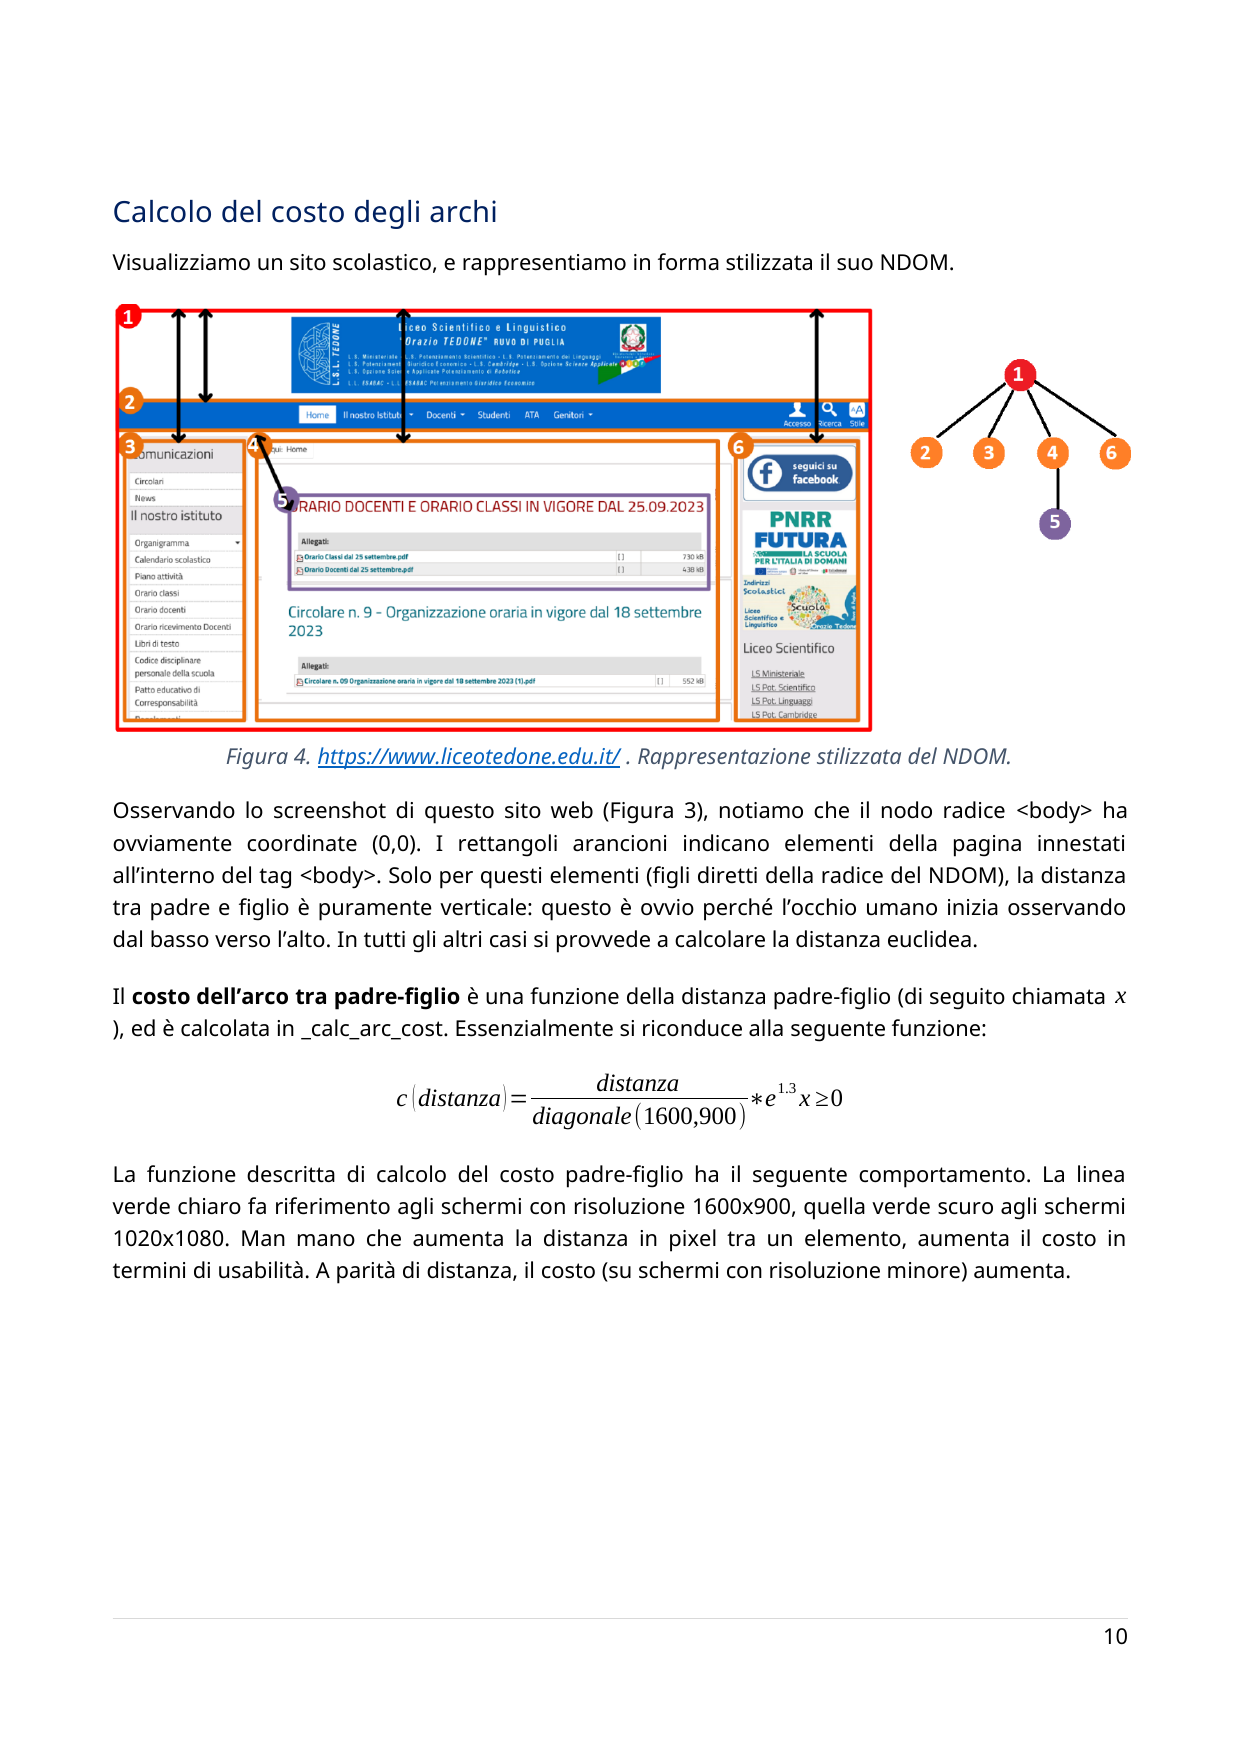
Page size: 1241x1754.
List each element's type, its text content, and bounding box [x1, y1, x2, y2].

picture [112, 304, 1147, 739]
subtitle Calcolo del costo degli archi [112, 192, 1128, 231]
text La funzione descritta di calcolo del costo padre-figlio ha il seguente comportamento. La linea verde chiaro fa riferimento agli schermi con risoluzione 1600x900, quella verde scuro agli schermi 1020x1080. Man mano che aumenta la distanza in pixel tra un elemento, aumenta il costo in termini di usabilità. A parità di distanza, il costo (su schermi con risoluzione minore) aumenta. [112, 1158, 1128, 1284]
text Il costo dell’arco tra padre-figlio è una funzione della distanza padre-figlio (di seguito chiamata ), ed è calcolata in _calc_arc_cost. Essenzialmente si riconduce alla seguente funzione: [112, 981, 1128, 1043]
text Figura 4. https://www.liceotedone.edu.it/ . Rappresentazione stilizzata del NDOM. [112, 741, 1128, 770]
text Osservando lo screenshot di questo sito web (Figura 3), notiamo che il nodo radice <body> ha ovviamente coordinate (0,0). I rettangoli arancioni indicano elementi della pagina innestati all’interno del tag <body>. Solo per questi elementi (figli diretti della radice del NDOM), la distanza tra padre e figlio è puramente verticale: questo è ovvio perché l’occhio umano inizia osservando dal basso verso l’alto. In tutti gli altri casi si provvede a calcolare la distanza euclidea. [112, 795, 1128, 953]
text Visualizziamo un sito scolastico, e rappresentiamo in forma stilizzata il suo NDOM. [112, 247, 1128, 277]
